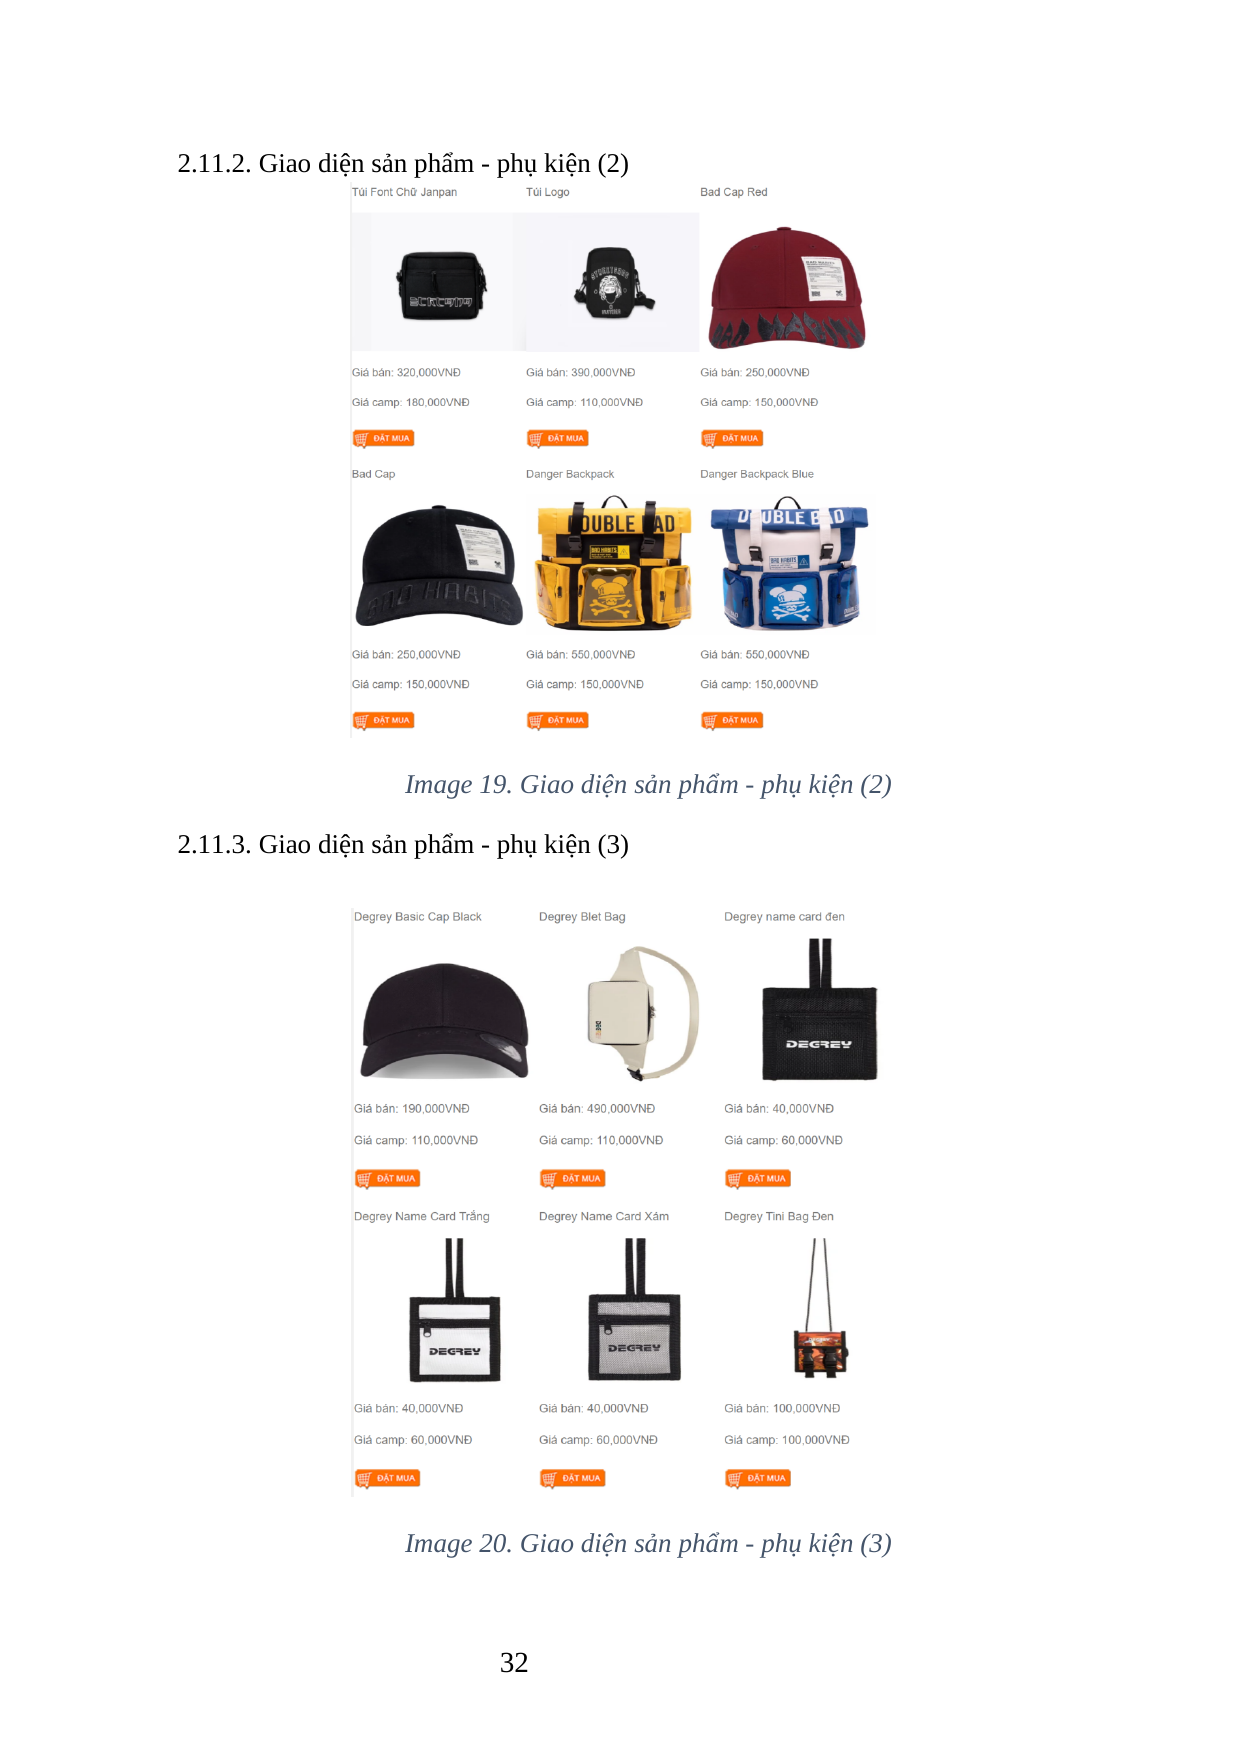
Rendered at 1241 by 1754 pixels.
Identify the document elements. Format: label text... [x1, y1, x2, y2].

subtitle Giao diện sản phẩm - phụ kiện (2) [177, 147, 1122, 178]
subtitle Giao diện sản phẩm - phụ kiện (3) [177, 828, 1122, 859]
picture [350, 182, 888, 738]
picture [351, 908, 893, 1497]
